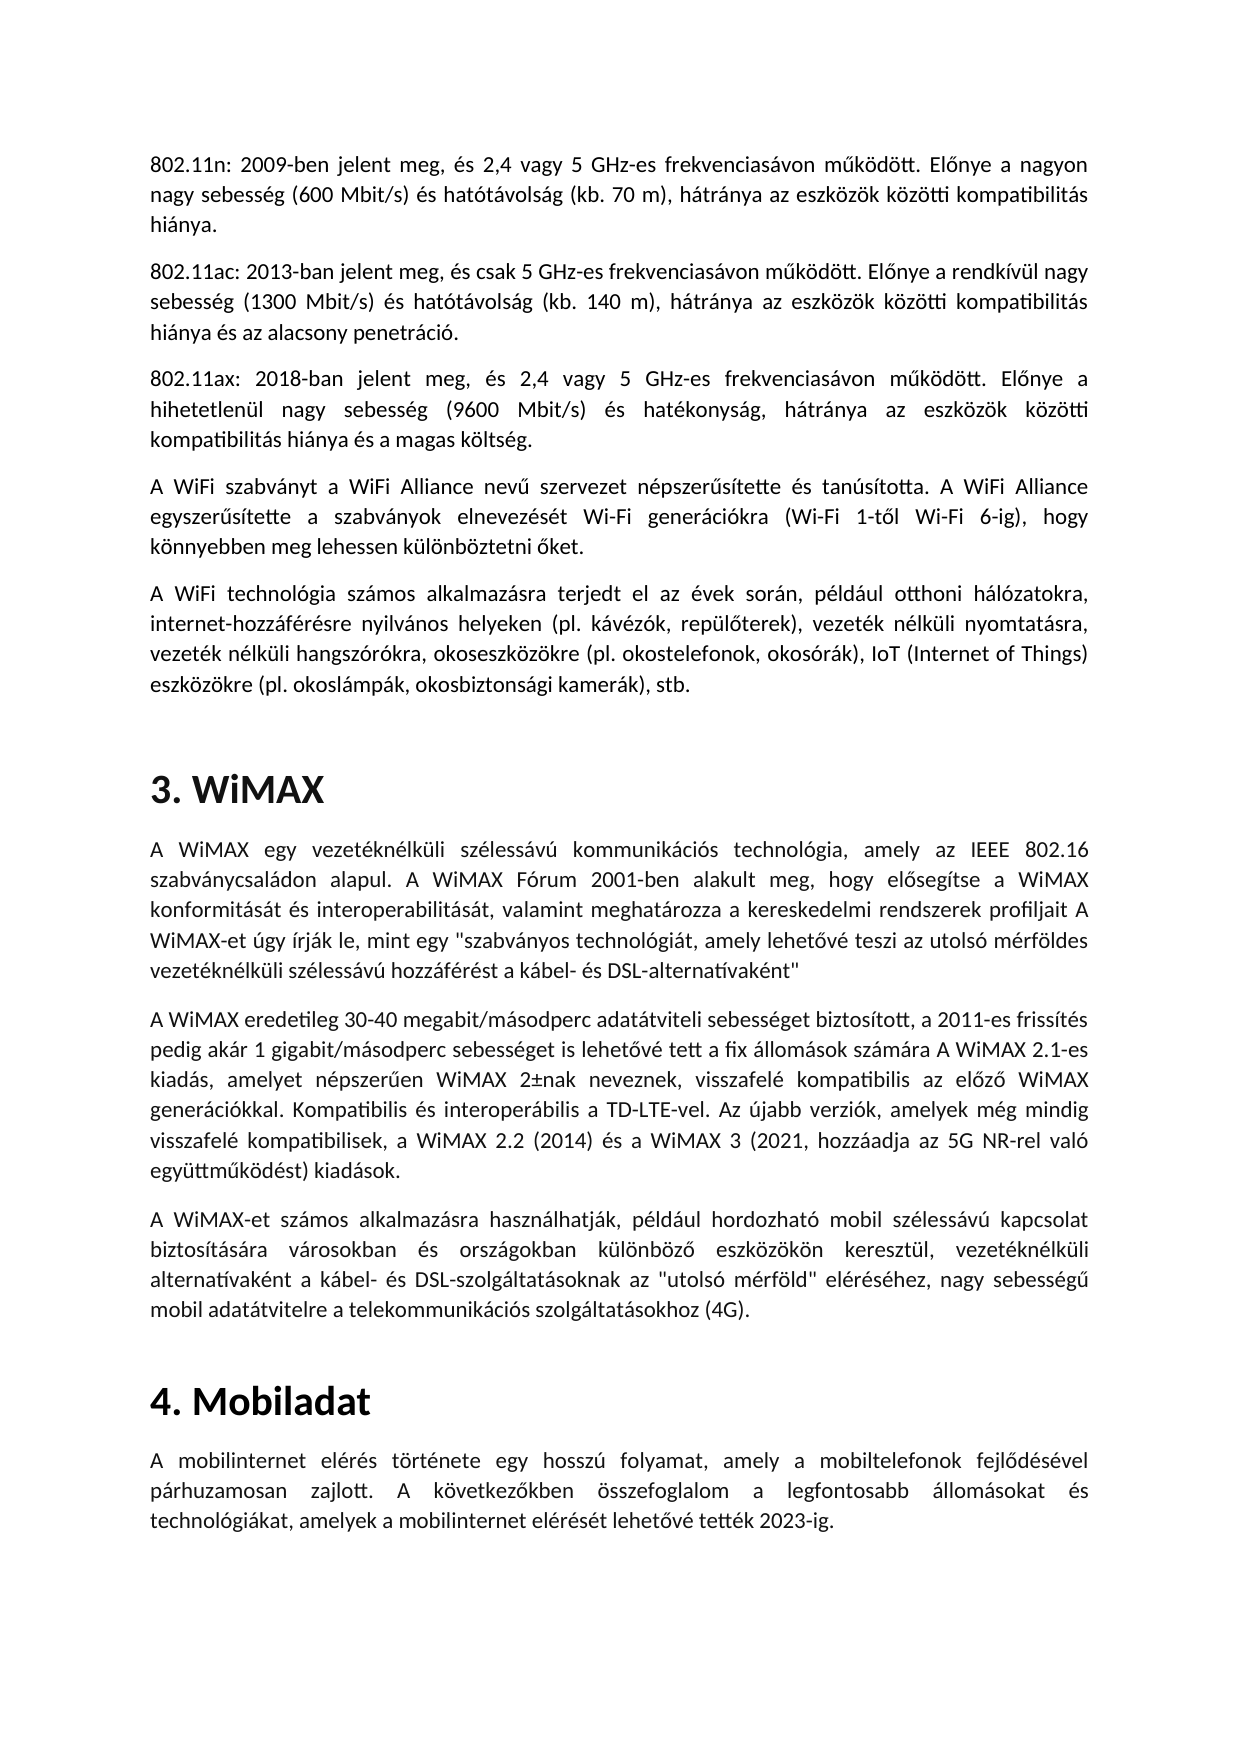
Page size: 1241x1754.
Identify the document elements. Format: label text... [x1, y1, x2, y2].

text A WiMAX-et számos alkalmazásra használhatják, például hordozható mobil szélessávú kapcsolat biztosítására városokban és országokban különböző eszközökön keresztül, vezetéknélküli alternatívaként a kábel- és DSL-szolgáltatásoknak az "utolsó mérföld" eléréséhez, nagy sebességű mobil adatátvitelre a telekommunikációs szolgáltatásokhoz (4G). [150, 1205, 1090, 1323]
text 802.11ac: 2013-ban jelent meg, és csak 5 GHz-es frekvenciasávon működött. Előnye a rendkívül nagy sebesség (1300 Mbit/s) és hatótávolság (kb. 140 m), hátránya az eszközök közötti kompatibilitás hiánya és az alacsony penetráció. [150, 257, 1090, 346]
text A WiFi szabványt a WiFi Alliance nevű szervezet népszerűsítette és tanúsította. A WiFi Alliance egyszerűsítette a szabványok elnevezését Wi-Fi generációkra (Wi-Fi 1-től Wi-Fi 6-ig), hogy könnyebben meg lehessen különböztetni őket. [150, 472, 1090, 560]
text 4. Mobiladat [150, 1375, 1090, 1426]
text 802.11ax: 2018-ban jelent meg, és 2,4 vagy 5 GHz-es frekvenciasávon működött. Előnye a hihetetlenül nagy sebesség (9600 Mbit/s) és hatékonyság, hátránya az eszközök közötti kompatibilitás hiánya és a magas költség. [150, 364, 1090, 453]
text 3. WiMAX [150, 763, 1090, 814]
text A mobilinternet elérés története egy hosszú folyamat, amely a mobiltelefonok fejlődésével párhuzamosan zajlott. A következőkben összefoglalom a legfontosabb állomásokat és technológiákat, amelyek a mobilinternet elérését lehetővé tették 2023-ig. [150, 1446, 1090, 1535]
text A WiFi technológia számos alkalmazásra terjedt el az évek során, például otthoni hálózatokra, internet-hozzáférésre nyilvános helyeken (pl. kávézók, repülőterek), vezeték nélküli nyomtatásra, vezeték nélküli hangszórókra, okoseszközökre (pl. okostelefonok, okosórák), IoT (Internet of Things) eszközökre (pl. okoslámpák, okosbiztonsági kamerák), stb. [150, 579, 1090, 698]
text A WiMAX egy vezetéknélküli szélessávú kommunikációs technológia, amely az IEEE 802.16 szabványcsaládon alapul. A WiMAX Fórum 2001-ben alakult meg, hogy elősegítse a WiMAX konformitását és interoperabilitását, valamint meghatározza a kereskedelmi rendszerek profiljait A WiMAX-et úgy írják le, mint egy "szabványos technológiát, amely lehetővé teszi az utolsó mérföldes vezetéknélküli szélessávú hozzáférést a kábel- és DSL-alternatívaként" [150, 835, 1090, 984]
text A WiMAX eredetileg 30-40 megabit/másodperc adatátviteli sebességet biztosított, a 2011-es frissítés pedig akár 1 gigabit/másodperc sebességet is lehetővé tett a fix állomások számára A WiMAX 2.1-es kiadás, amelyet népszerűen WiMAX 2±nak neveznek, visszafelé kompatibilis az előző WiMAX generációkkal. Kompatibilis és interoperábilis a TD-LTE-vel. Az újabb verziók, amelyek még mindig visszafelé kompatibilisek, a WiMAX 2.2 (2014) és a WiMAX 3 (2021, hozzáadja az 5G NR-rel való együttműködést) kiadások. [150, 1005, 1090, 1184]
text 802.11n: 2009-ben jelent meg, és 2,4 vagy 5 GHz-es frekvenciasávon működött. Előnye a nagyon nagy sebesség (600 Mbit/s) és hatótávolság (kb. 70 m), hátránya az eszközök közötti kompatibilitás hiánya. [150, 150, 1090, 238]
